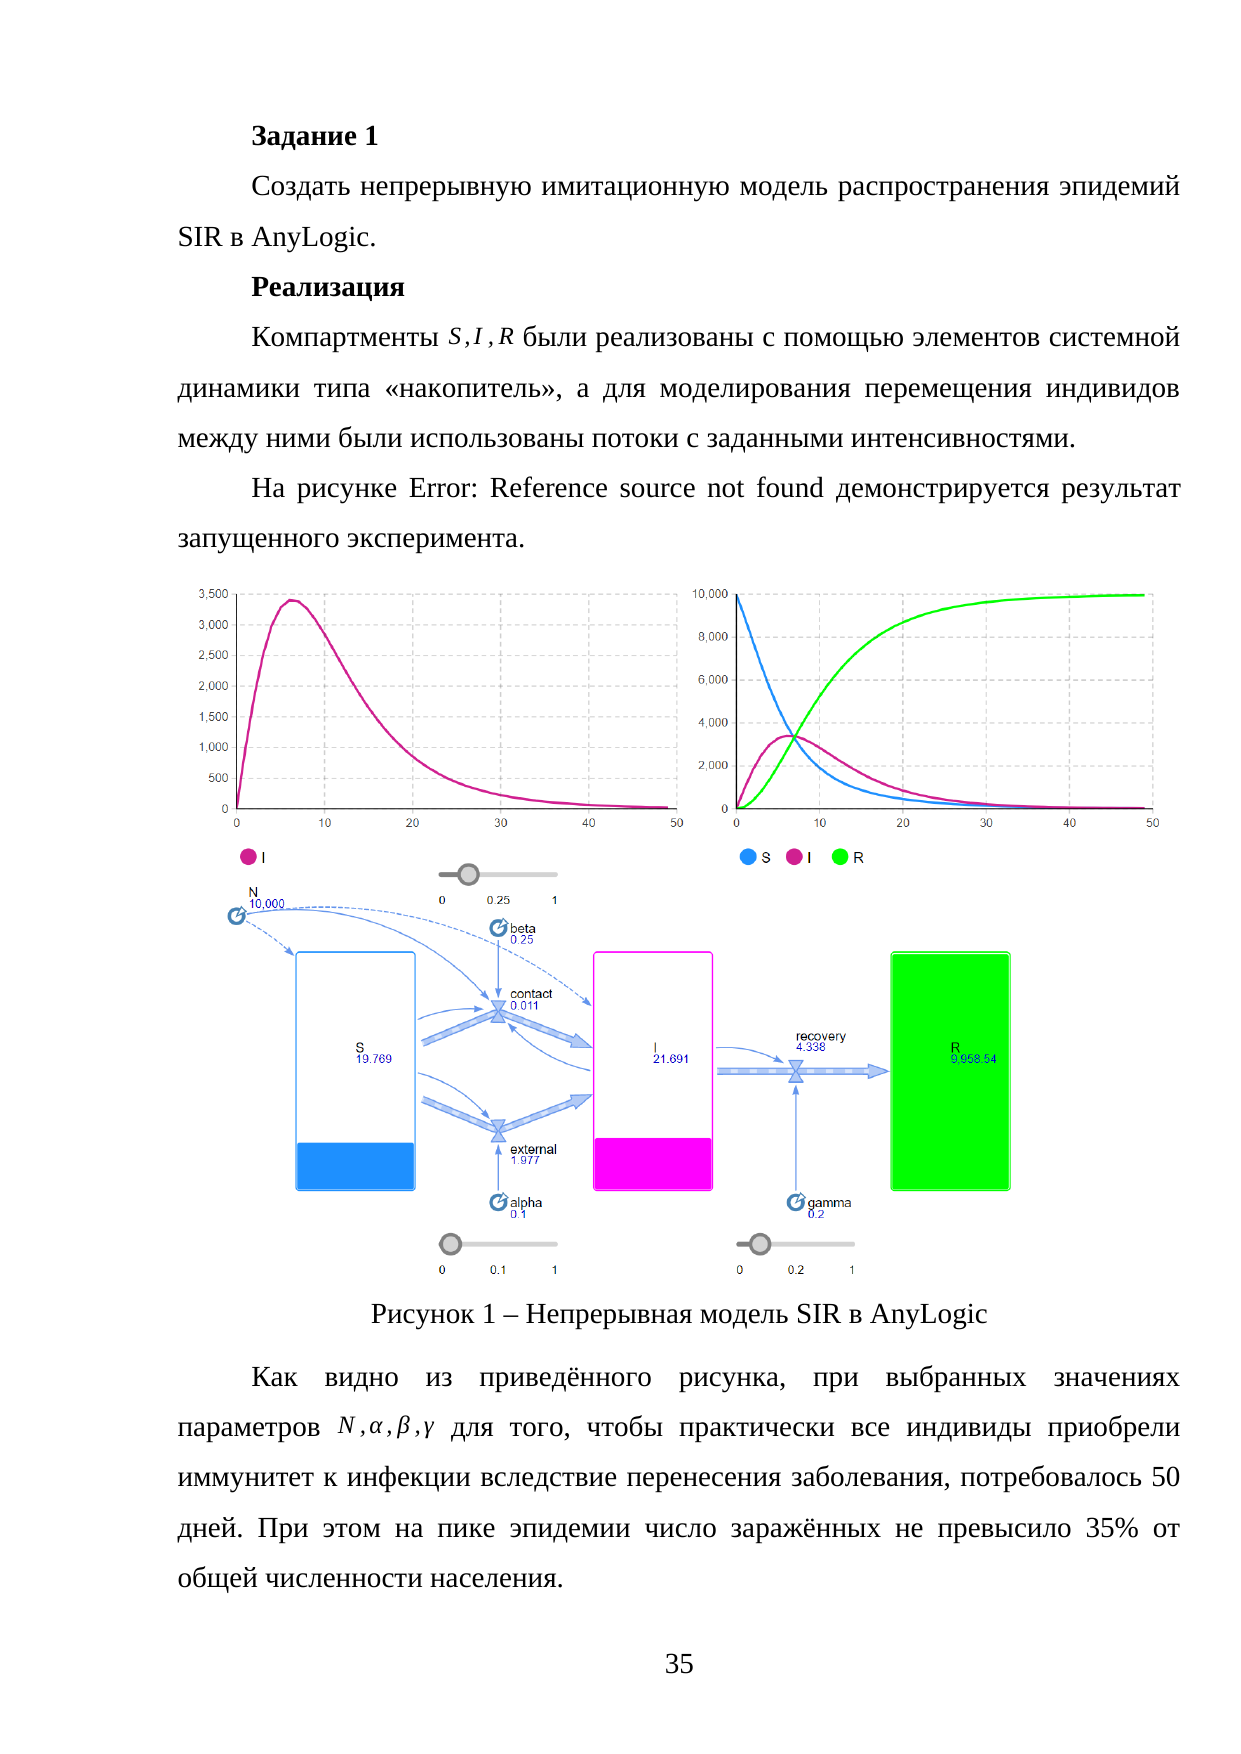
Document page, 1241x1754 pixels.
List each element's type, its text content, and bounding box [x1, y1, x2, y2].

text Как видно из приведённого рисунка, при выбранных значениях параметров для того, чтобы практически все индивиды приобрели иммунитет к инфекции вследствие перенесения заболевания, потребовалось 50 дней. При этом на пике эпидемии число заражённых не превысило 35% от общей численности населения. [177, 1359, 1181, 1593]
text Компартменты были реализованы с помощью элементов системной динамики типа «накопитель», а для моделирования перемещения индивидов между ними были использованы потоки с заданными интенсивностями. [177, 319, 1181, 453]
text Задание 1 [177, 118, 1181, 152]
text Непрерывная модель SIR в AnyLogic [177, 1296, 1181, 1329]
text Реализация [177, 269, 1181, 303]
picture [186, 571, 1173, 1280]
text Создать непрерывную имитационную модель распространения эпидемий SIR в AnyLogic. [177, 168, 1181, 252]
